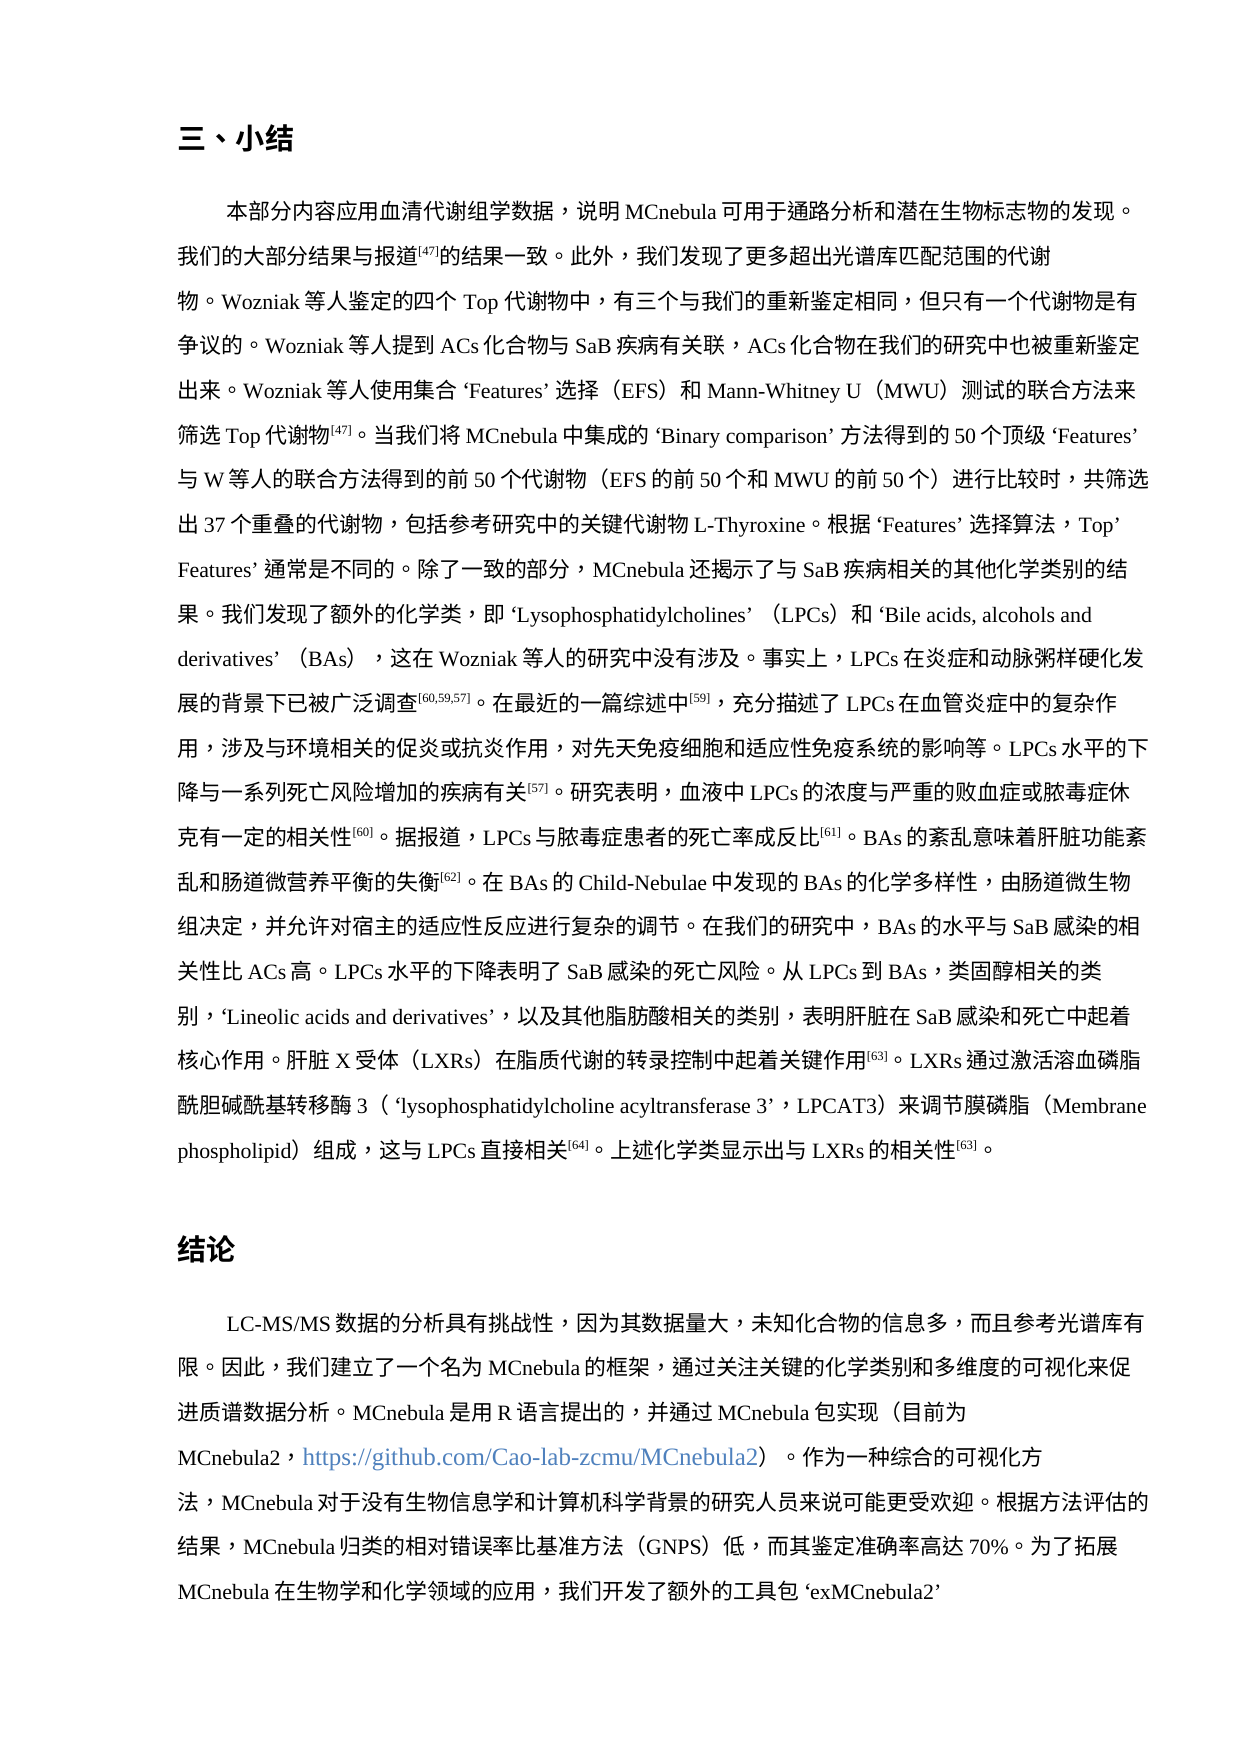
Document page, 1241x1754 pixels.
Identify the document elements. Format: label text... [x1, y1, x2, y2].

subtitle 三、小结 [177, 118, 1152, 158]
subtitle 结论 [177, 1229, 1152, 1269]
text 本部分内容应用血清代谢组学数据，说明MCnebula可用于通路分析和潜在生物标志物的发现。我们的大部分结果与报道[47]的结果一致。此外，我们发现了更多超出光谱库匹配范围的代谢物。Wozniak等人鉴定的四个 Top 代谢物中，有三个与我们的重新鉴定相同，但只有一个代谢物是有争议的。Wozniak等人提到ACs化合物与SaB疾病有关联，ACs化合物在我们的研究中也被重新鉴定出来。Wozniak等人使用集合 ‘Features’ 选择（EFS）和Mann-Whitney U（MWU）测试的联合方法来筛选Top代谢物[47]。当我们将MCnebula中集成的 ‘Binary comparison’ 方法得到的50个顶级 ‘Features’ 与W等人的联合方法得到的前50个代谢物（EFS的前50个和MWU的前50个）进行比较时，共筛选出37个重叠的代谢物，包括参考研究中的关键代谢物L-Thyroxine。根据 ‘Features’ 选择算法，Top’ Features’ 通常是不同的。除了一致的部分，MCnebula还揭示了与SaB疾病相关的其他化学类别的结果。我们发现了额外的化学类，即 ‘Lysophosphatidylcholines’ （LPCs）和 ‘Bile acids, alcohols and derivatives’ （BAs），这在Wozniak等人的研究中没有涉及。事实上，LPCs在炎症和动脉粥样硬化发展的背景下已被广泛调查[60,59,57]。在最近的一篇综述中[59]，充分描述了LPCs在血管炎症中的复杂作用，涉及与环境相关的促炎或抗炎作用，对先天免疫细胞和适应性免疫系统的影响等。LPCs水平的下降与一系列死亡风险增加的疾病有关[57]。研究表明，血液中LPCs的浓度与严重的败血症或脓毒症休克有一定的相关性[60]。据报道，LPCs与脓毒症患者的死亡率成反比[61]。BAs的紊乱意味着肝脏功能紊乱和肠道微营养平衡的失衡[62]。在BAs的Child-Nebulae中发现的BAs的化学多样性，由肠道微生物组决定，并允许对宿主的适应性反应进行复杂的调节。在我们的研究中，BAs的水平与SaB感染的相关性比ACs高。LPCs水平的下降表明了SaB感染的死亡风险。从LPCs到BAs，类固醇相关的类别，‘Lineolic acids and derivatives’，以及其他脂肪酸相关的类别，表明肝脏在SaB感染和死亡中起着核心作用。肝脏X受体（LXRs）在脂质代谢的转录控制中起着关键作用[63]。LXRs通过激活溶血磷脂酰胆碱酰基转移酶3（ ‘lysophosphatidylcholine acyltransferase 3’，LPCAT3）来调节膜磷脂（Membrane phospholipid）组成，这与LPCs直接相关[64]。上述化学类显示出与LXRs的相关性[63]。 [177, 196, 1152, 1164]
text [177, 1308, 1152, 1606]
